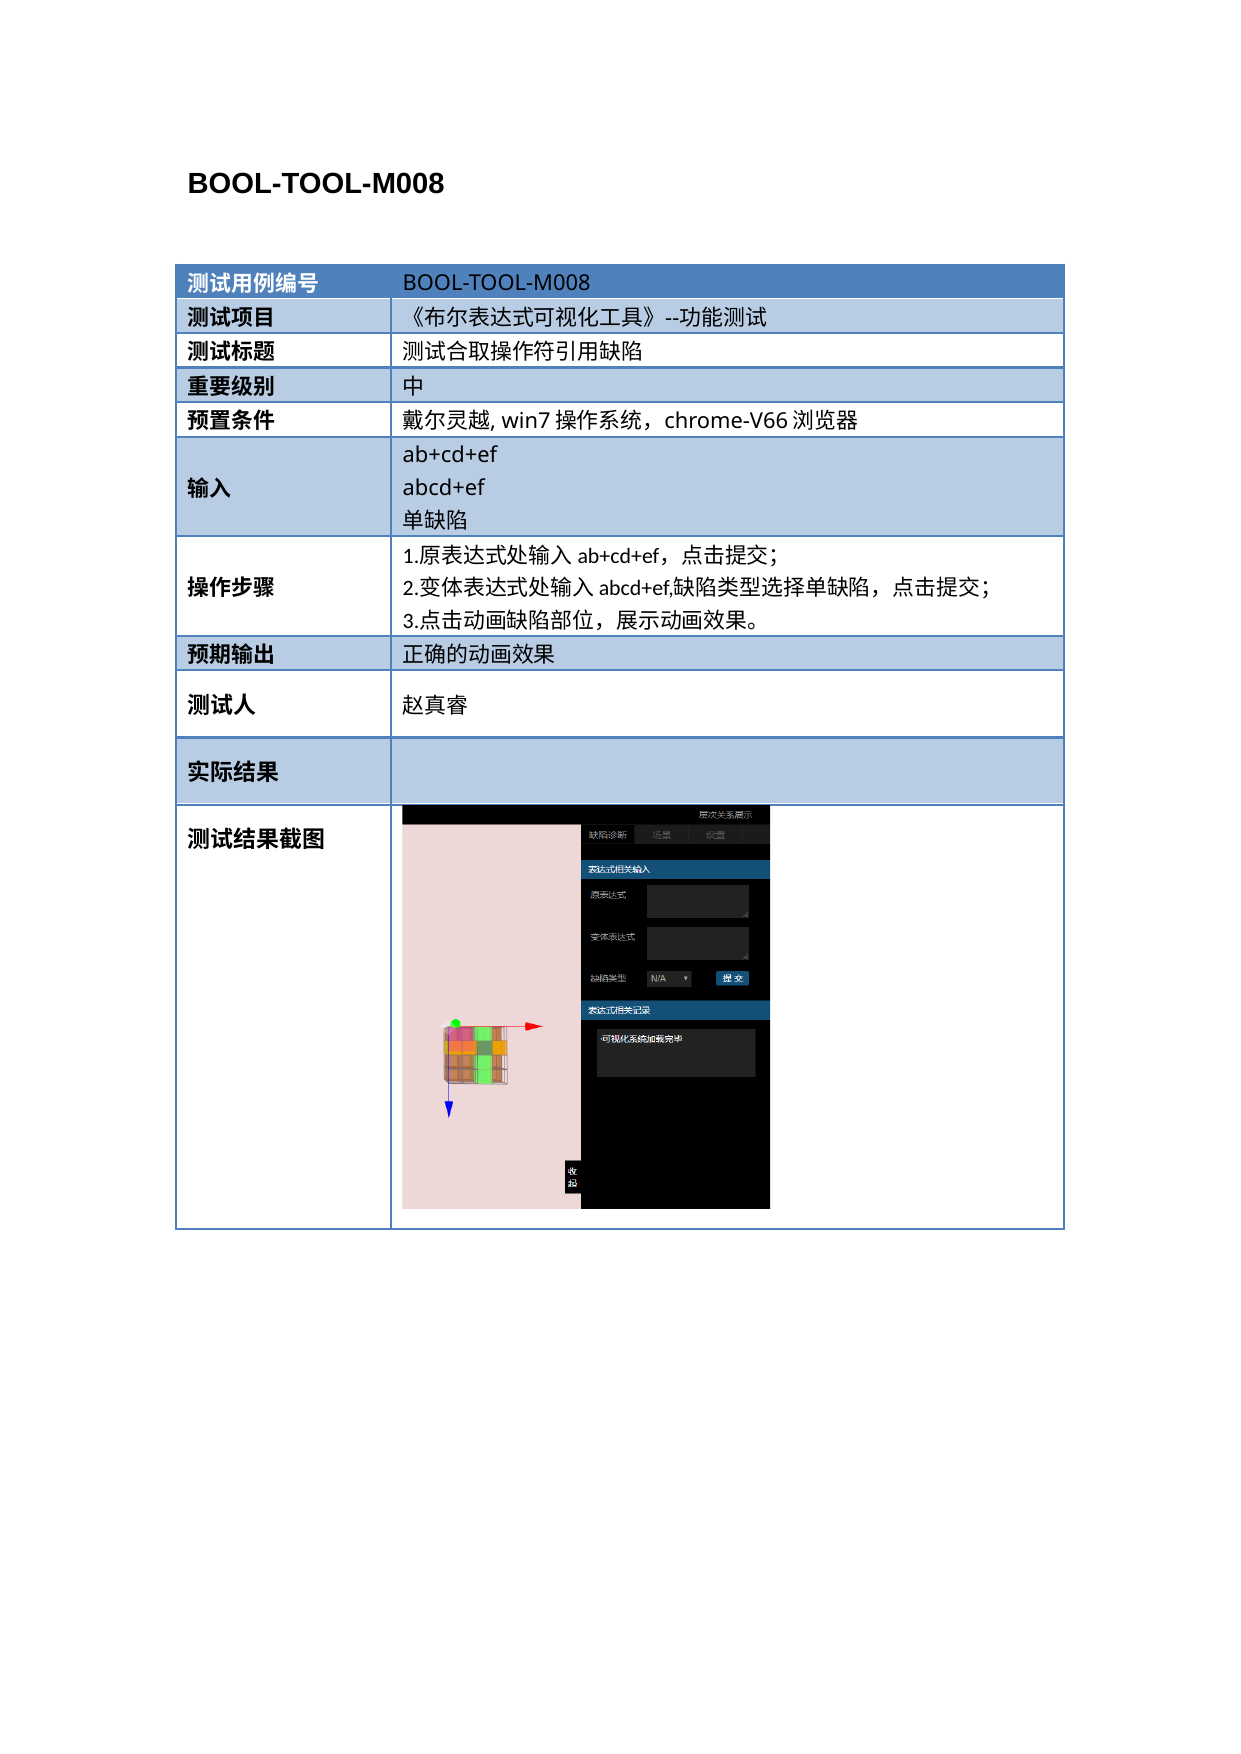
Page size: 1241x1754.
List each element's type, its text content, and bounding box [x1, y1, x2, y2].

table_cell 预期输出 [177, 637, 390, 669]
table_cell 测试合取操作符引用缺陷 [392, 334, 1063, 366]
table_cell 测试结果截图 [177, 806, 390, 1228]
table_cell 《布尔表达式可视化工具》--功能测试 [392, 299, 1063, 332]
table_cell 正确的动画效果 [392, 637, 1063, 669]
table_cell 赵真睿 [392, 671, 1063, 736]
table_cell [392, 806, 1063, 1228]
table_cell 测试项目 [177, 299, 390, 332]
table_cell ab+cd+ef abcd+ef 单缺陷 [392, 438, 1063, 535]
table_cell 实际结果 [177, 739, 390, 803]
table_cell 测试标题 [177, 334, 390, 366]
table_cell 预置条件 [177, 403, 390, 436]
picture [402, 805, 771, 1209]
table_cell 1.原表达式处输入 ab+cd+ef，点击提交； 2.变体表达式处输入abcd+ef,缺陷类型选择单缺陷，点击提交； 3.点击动画缺陷部位，展示动画效果。 [392, 537, 1063, 635]
subtitle BOOL-TOOL-M008 [187, 150, 1053, 215]
table_cell 中 [392, 369, 1063, 401]
table_cell 戴尔灵越, win7操作系统，chrome-V66浏览器 [392, 403, 1063, 436]
table_header BOOL-TOOL-M008 [392, 266, 1063, 298]
table_cell [392, 739, 1063, 803]
table_header 测试用例编号 [177, 266, 390, 298]
table_cell 测试人 [177, 671, 390, 736]
table_cell 操作步骤 [177, 537, 390, 635]
table_cell 重要级别 [177, 369, 390, 401]
table_cell 输入 [177, 438, 390, 535]
